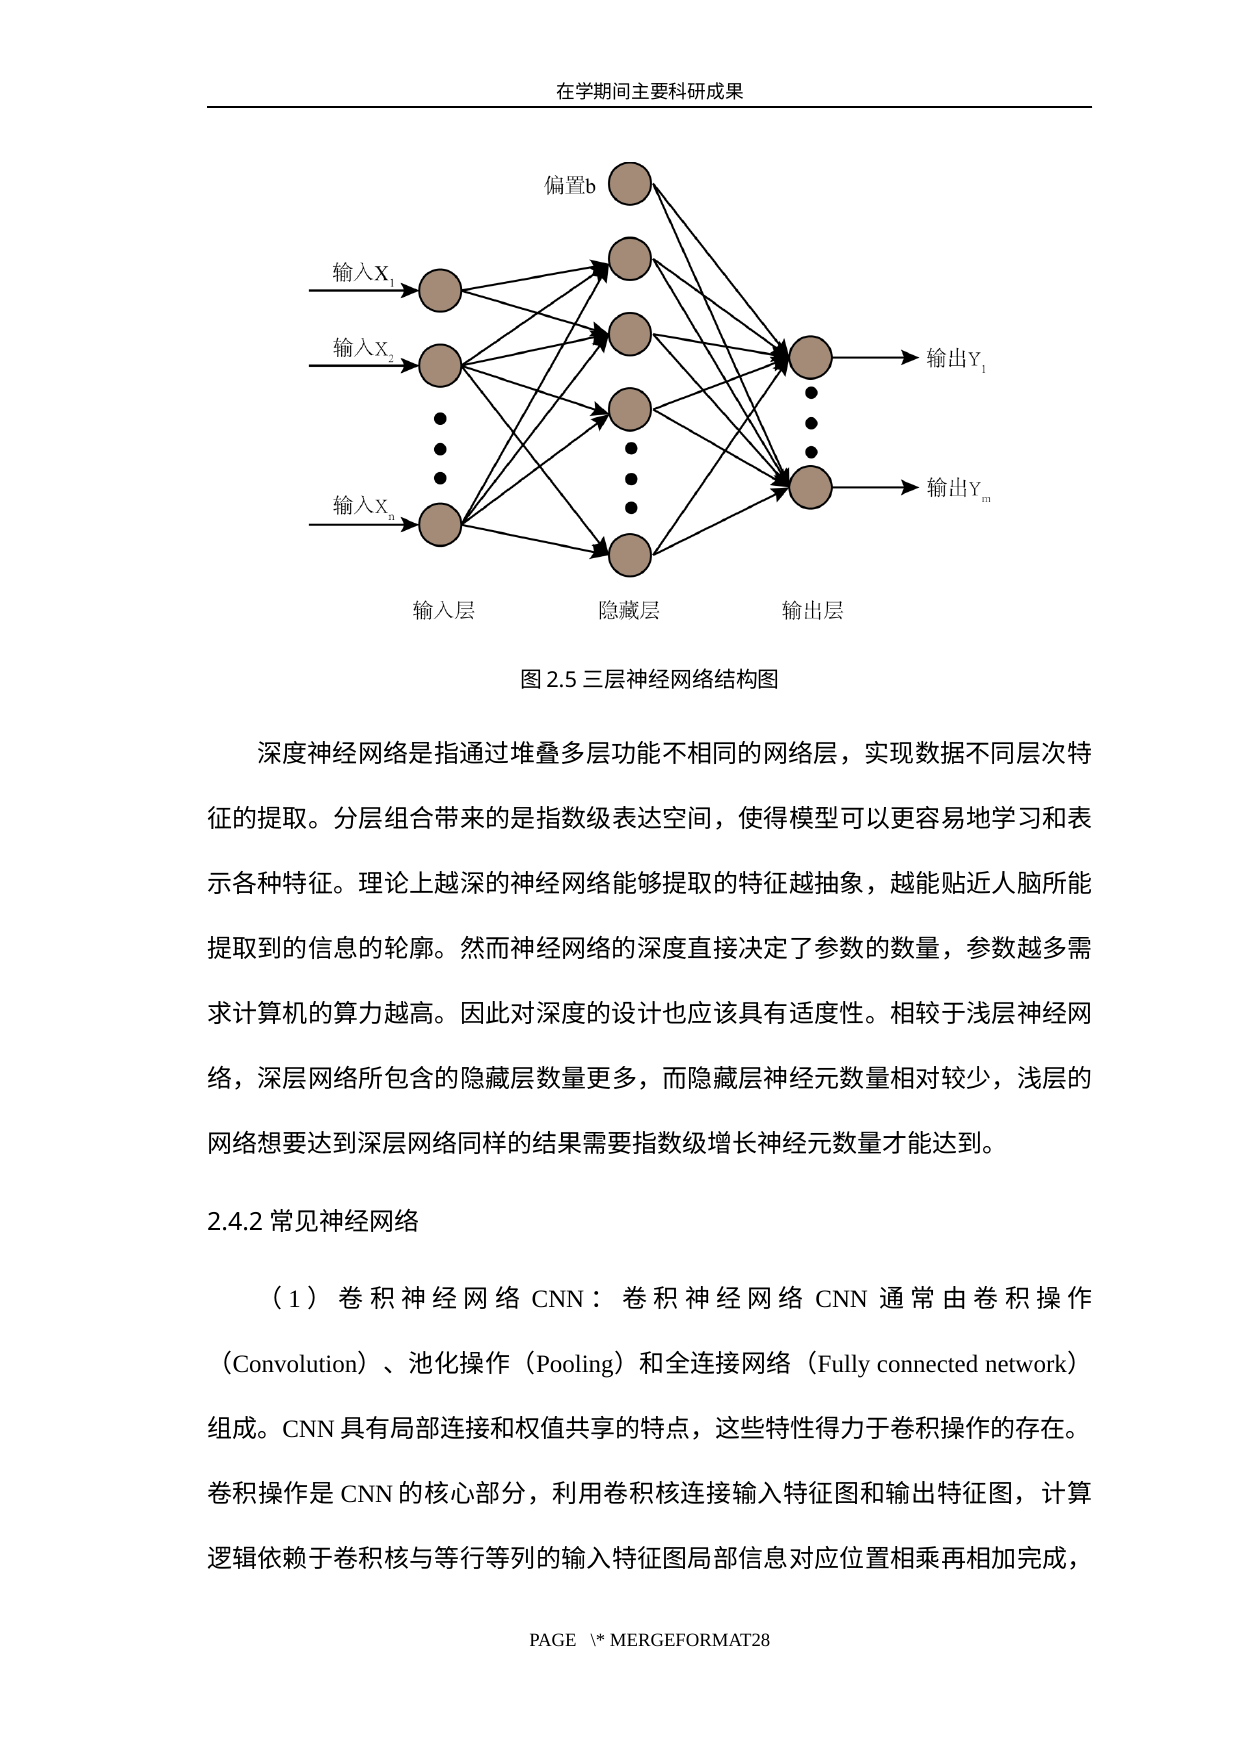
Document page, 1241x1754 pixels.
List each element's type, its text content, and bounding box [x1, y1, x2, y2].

picture [308, 162, 991, 623]
text 深度神经网络是指通过堆叠多层功能不相同的网络层，实现数据不同层次特征的提取。分层组合带来的是指数级表达空间，使得模型可以更容易地学习和表示各种特征。理论上越深的神经网络能够提取的特征越抽象，越能贴近人脑所能提取到的信息的轮廓。然而神经网络的深度直接决定了参数的数量，参数越多需求计算机的算力越高。因此对深度的设计也应该具有适度性。相较于浅层神经网络，深层网络所包含的隐藏层数量更多，而隐藏层神经元数量相对较少，浅层的网络想要达到深层网络同样的结果需要指数级增长神经元数量才能达到。 [207, 719, 1092, 1174]
text 图2.5 三层神经网络结构图 [207, 662, 1092, 694]
subtitle 2.4.2 常见神经网络 [207, 1187, 1092, 1252]
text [207, 1264, 1092, 1589]
